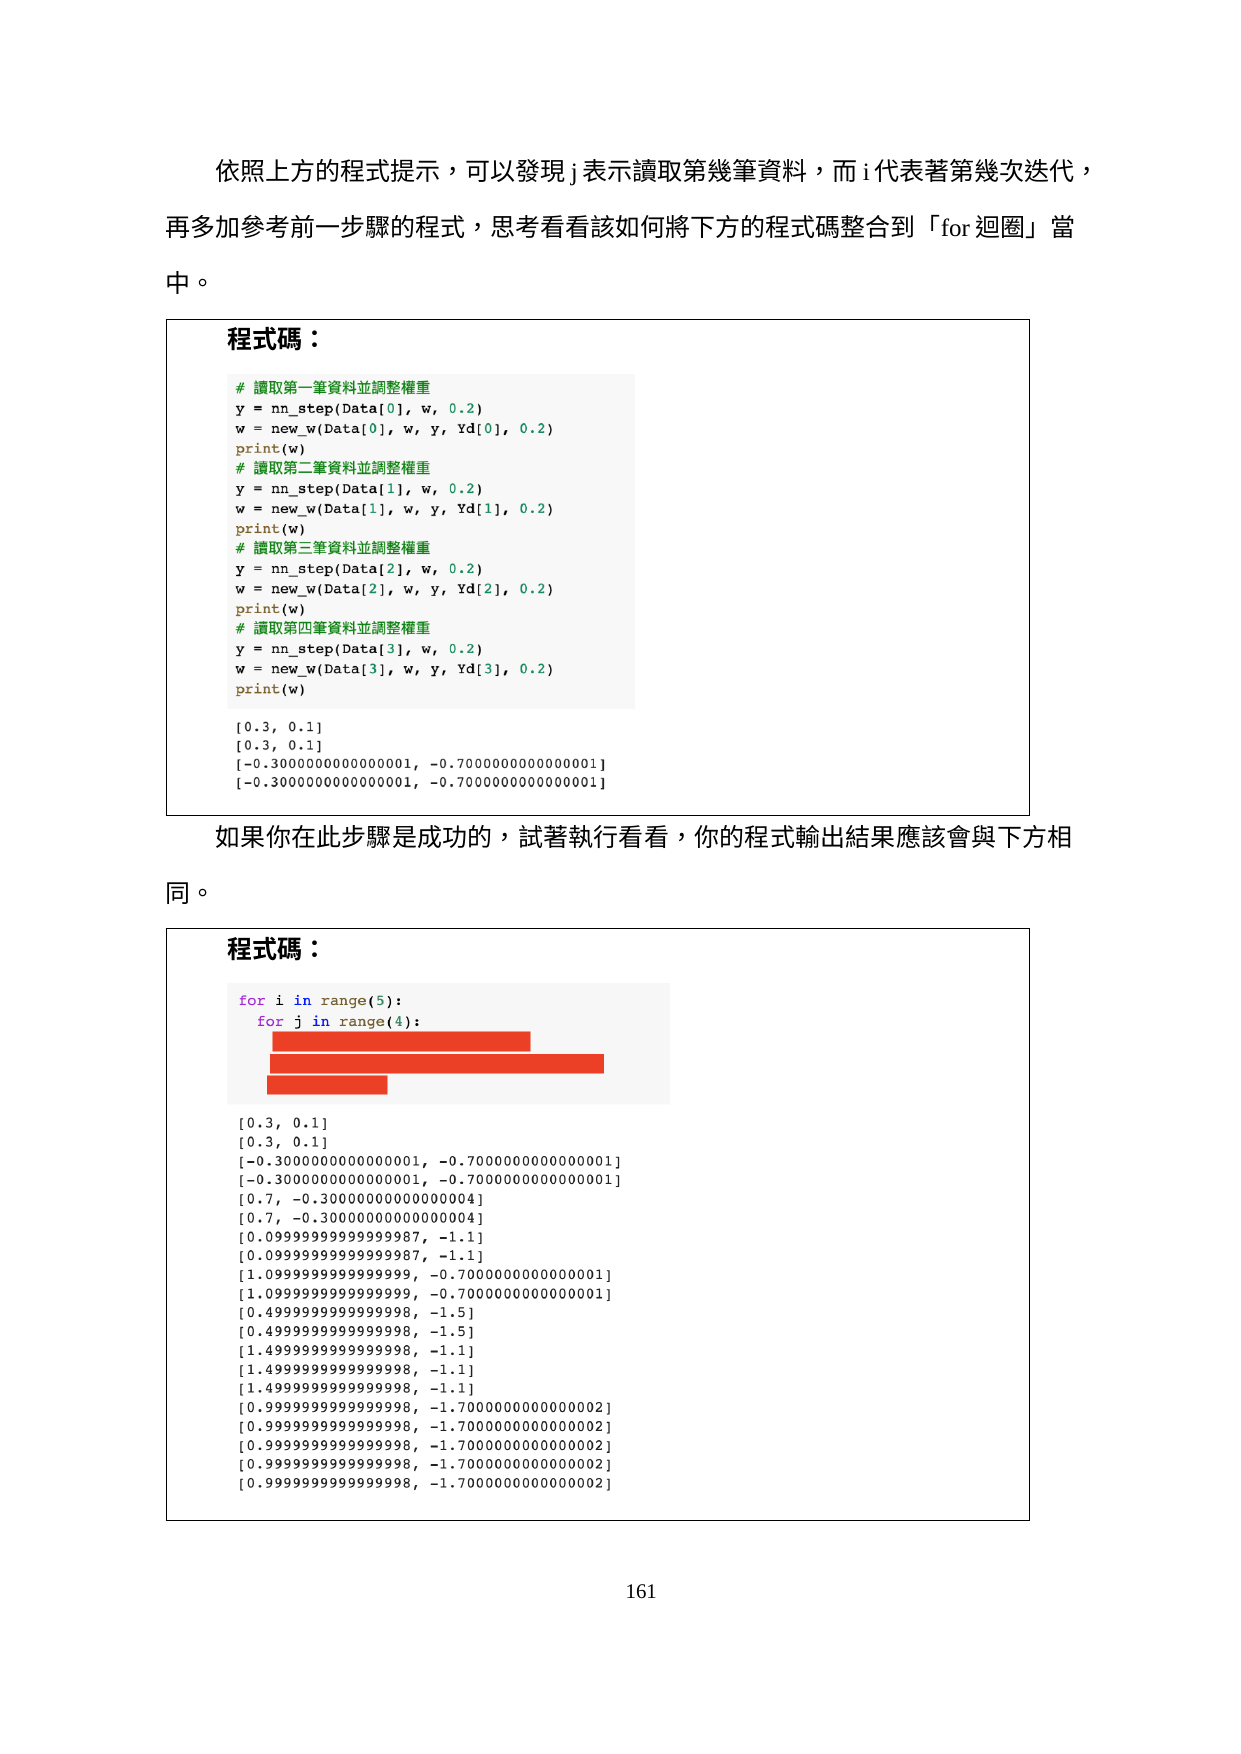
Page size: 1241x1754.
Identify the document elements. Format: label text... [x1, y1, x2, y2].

text 依照上方的程式提示，可以發現j表示讀取第幾筆資料，而i代表著第幾次迭代，再多加參考前一步驟的程式，思考看看該如何將下方的程式碼整合到「for迴圈」當中。 [165, 151, 1075, 301]
picture [227, 374, 636, 802]
text 如果你在此步驟是成功的，試著執行看看，你的程式輸出結果應該會與下方相同。 [165, 816, 1075, 910]
table_header 程式碼： [167, 320, 1029, 815]
picture [227, 983, 670, 1506]
table_header 程式碼： [167, 929, 1029, 1520]
